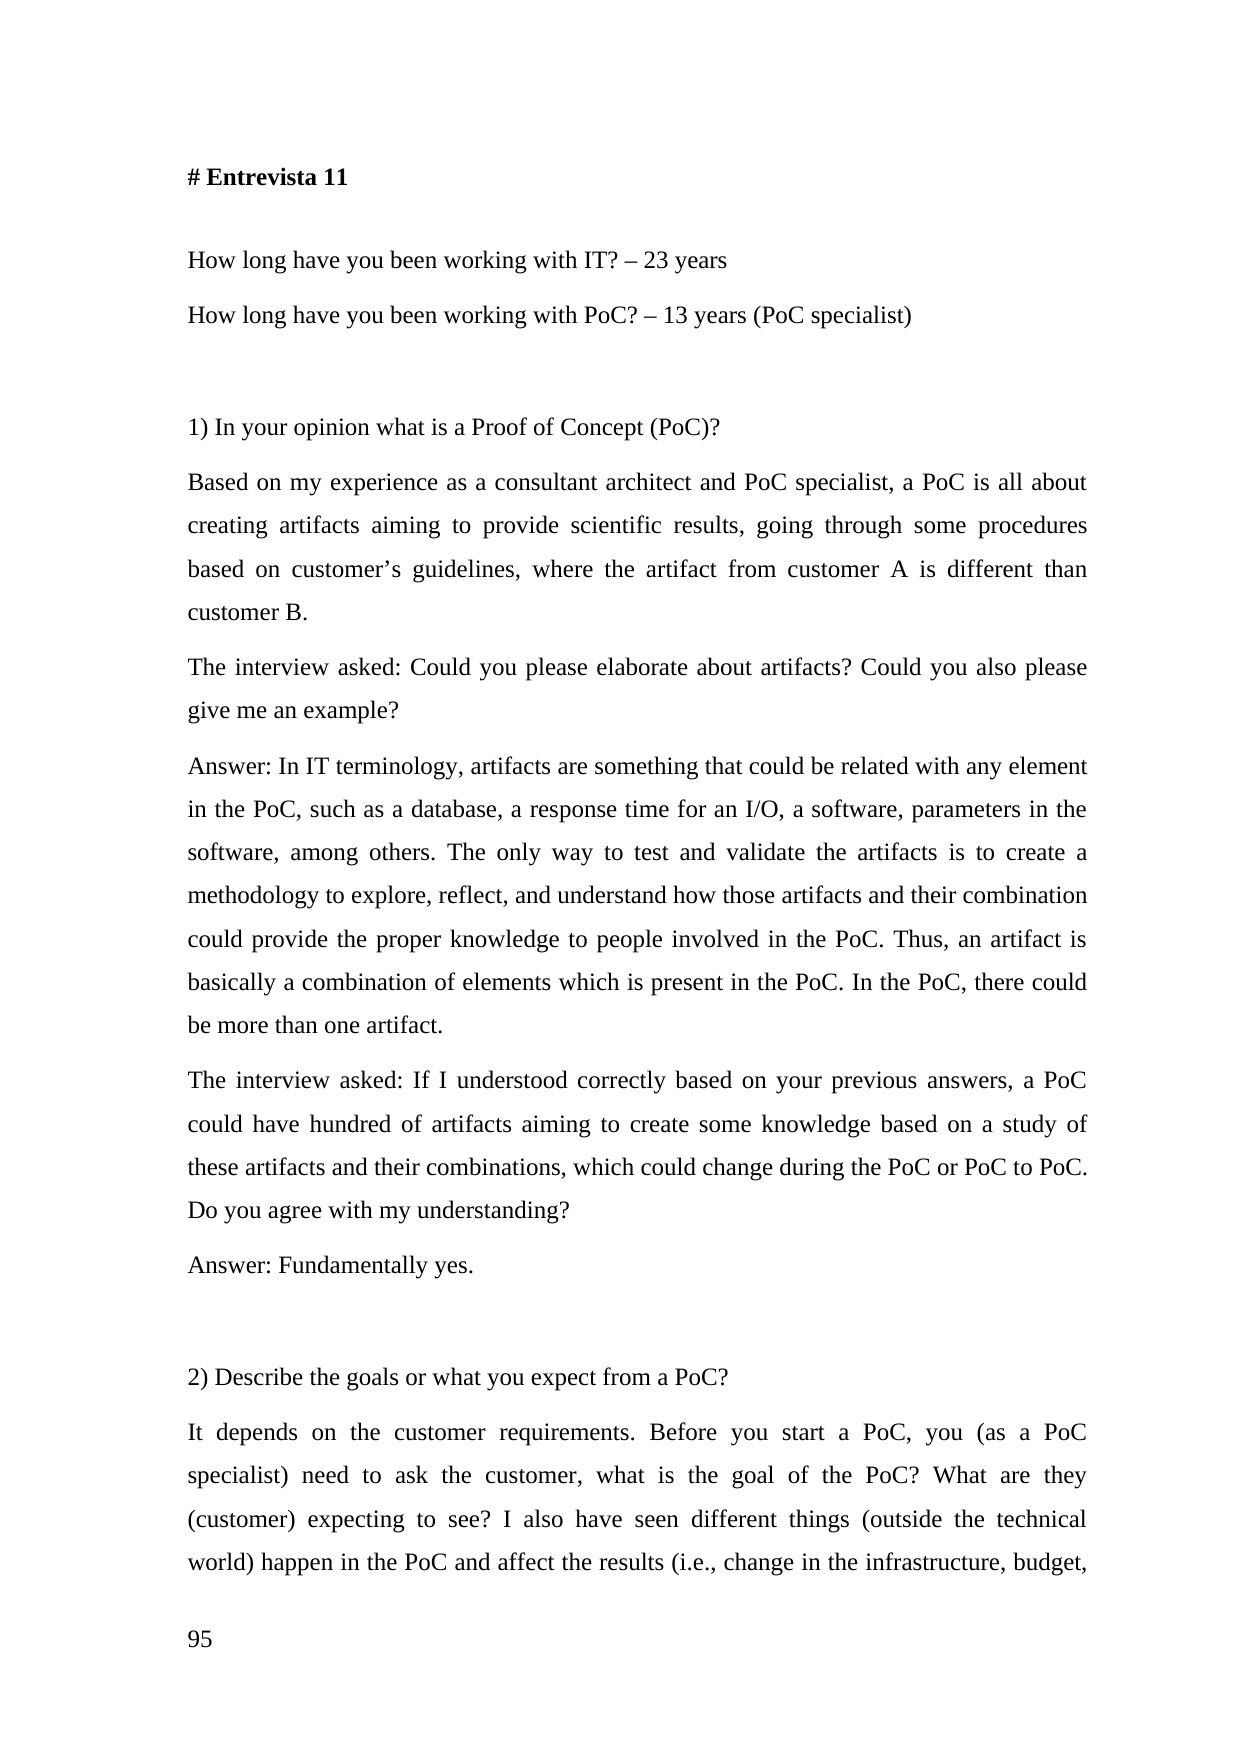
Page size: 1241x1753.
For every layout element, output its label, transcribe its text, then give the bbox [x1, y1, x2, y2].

text 2) Describe the goals or what you expect from a PoC? [187, 1362, 1088, 1391]
text Answer: Fundamentally yes. [187, 1251, 1088, 1279]
text Answer: In IT terminology, artifacts are something that could be related with any element in the PoC, such as a database, a response time for an I/O, a software, parameters in the software, among others. The only way to test and validate the artifacts is to create a methodology to explore, reflect, and understand how those artifacts and their combination could provide the proper knowledge to people involved in the PoC. Thus, an artifact is basically a combination of elements which is present in the PoC. In the PoC, there could be more than one artifact. [187, 751, 1088, 1039]
text Based on my experience as a consultant architect and PoC specialist, a PoC is all about creating artifacts aiming to provide scientific results, going through some procedures based on customer’s guidelines, where the artifact from customer A is different than customer B. [187, 467, 1088, 626]
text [187, 1417, 1088, 1576]
text 1) In your opinion what is a Proof of Concept (PoC)? [187, 412, 1088, 441]
text How long have you been working with IT? – 23 years [187, 245, 1088, 274]
text The interview asked: Could you please elaborate about artifacts? Could you also please give me an example? [187, 652, 1088, 724]
text How long have you been working with PoC? – 13 years (PoC specialist) [187, 301, 1088, 329]
text # Entrevista 11 [187, 162, 1088, 191]
text The interview asked: If I understood correctly based on your previous answers, a PoC could have hundred of artifacts aiming to create some knowledge based on a study of these artifacts and their combinations, which could change during the PoC or PoC to PoC. Do you agree with my understanding? [187, 1066, 1088, 1224]
